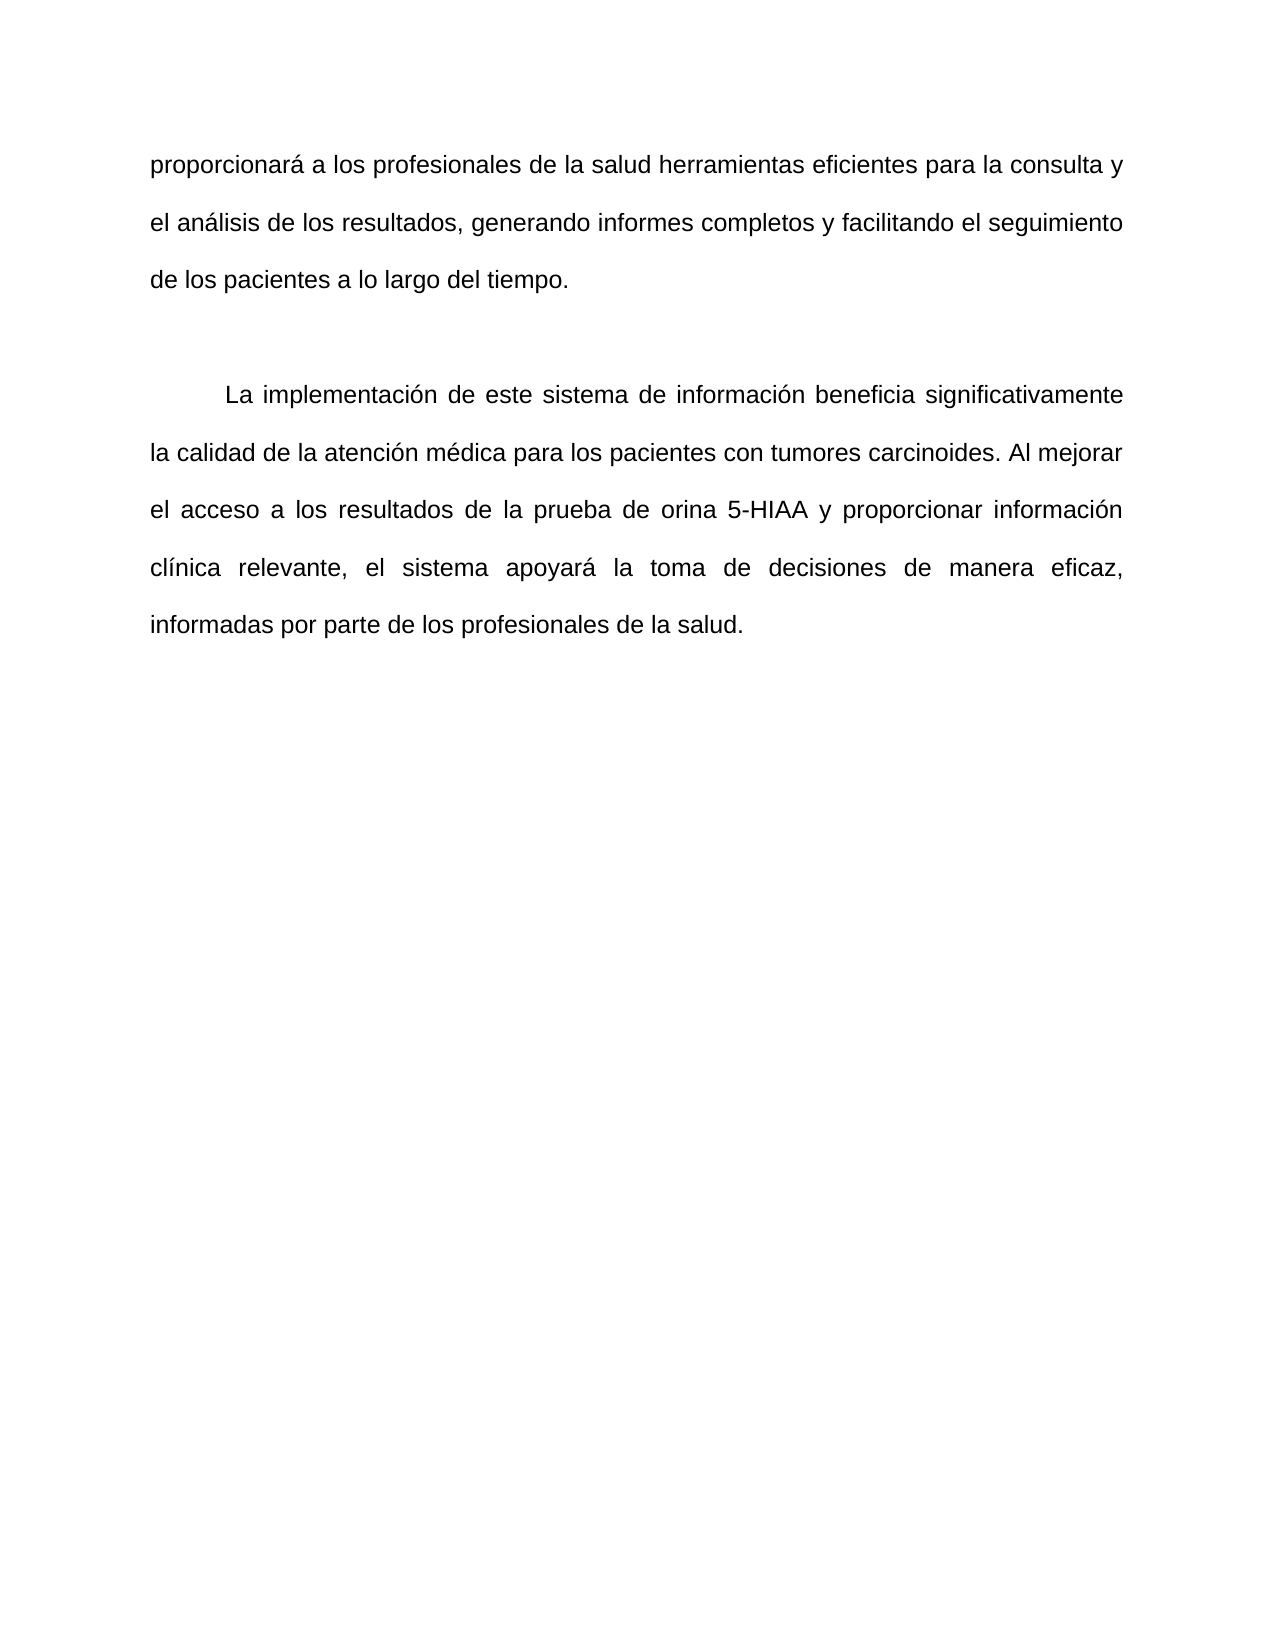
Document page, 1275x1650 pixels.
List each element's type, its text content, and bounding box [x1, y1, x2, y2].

text La implementación de este sistema de información beneficia significativamente la calidad de la atención médica para los pacientes con tumores carcinoides. Al mejorar el acceso a los resultados de la prueba de orina 5-HIAA y proporcionar información clínica relevante, el sistema apoyará la toma de decisiones de manera eficaz, informadas por parte de los profesionales de la salud. [150, 380, 1125, 639]
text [150, 150, 1125, 294]
